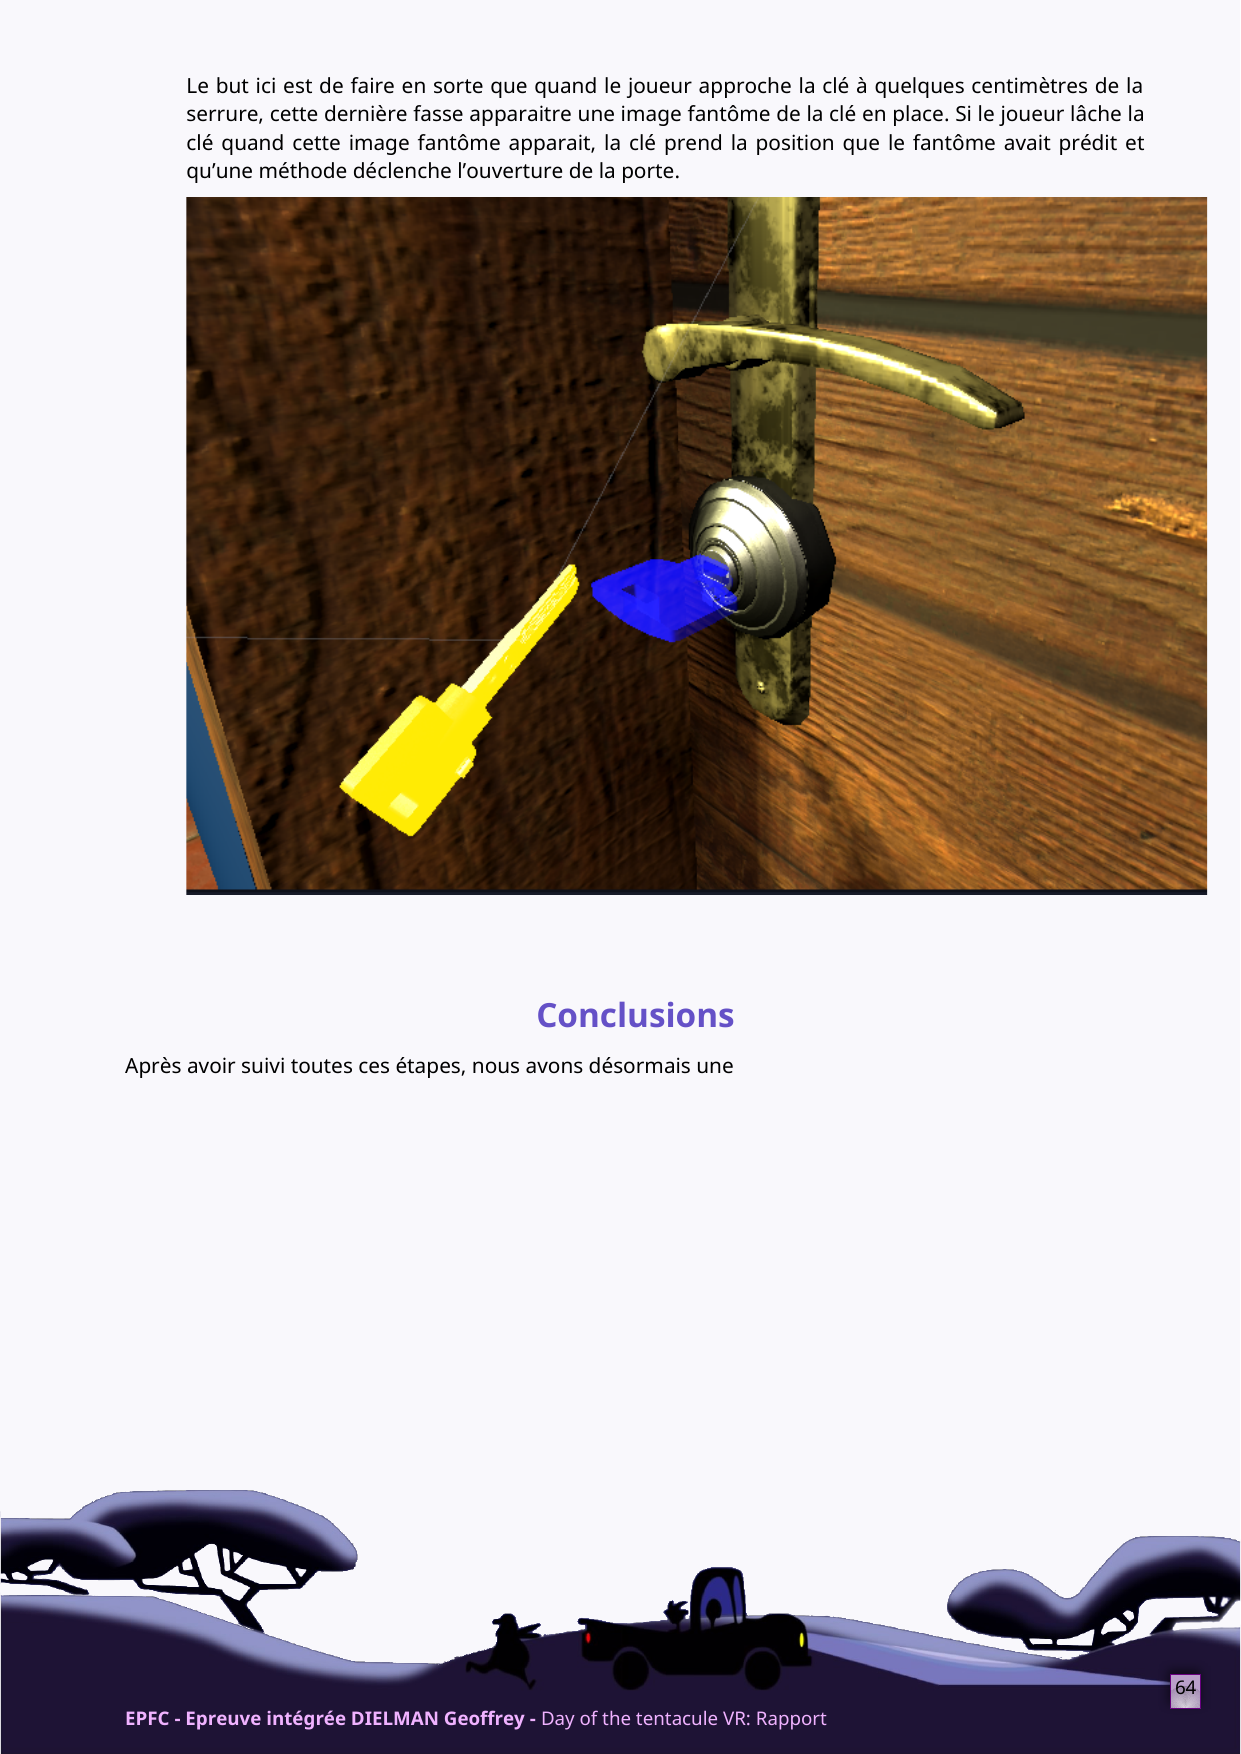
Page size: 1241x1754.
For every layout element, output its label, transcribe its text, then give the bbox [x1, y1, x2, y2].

picture [186, 197, 1208, 895]
picture [0, 1479, 1241, 1754]
text Le but ici est de faire en sorte que quand le joueur approche la clé à quelques centimètres de la serrure, cette dernière fasse apparaitre une image fantôme de la clé en place. Si le joueur lâche la clé quand cette image fantôme apparait, la clé prend la position que le fantôme avait prédit et qu’une méthode déclenche l’ouverture de la porte. [186, 71, 1146, 185]
text Conclusions [125, 991, 1146, 1037]
text Après avoir suivi toutes ces étapes, nous avons désormais une [125, 1051, 1146, 1080]
